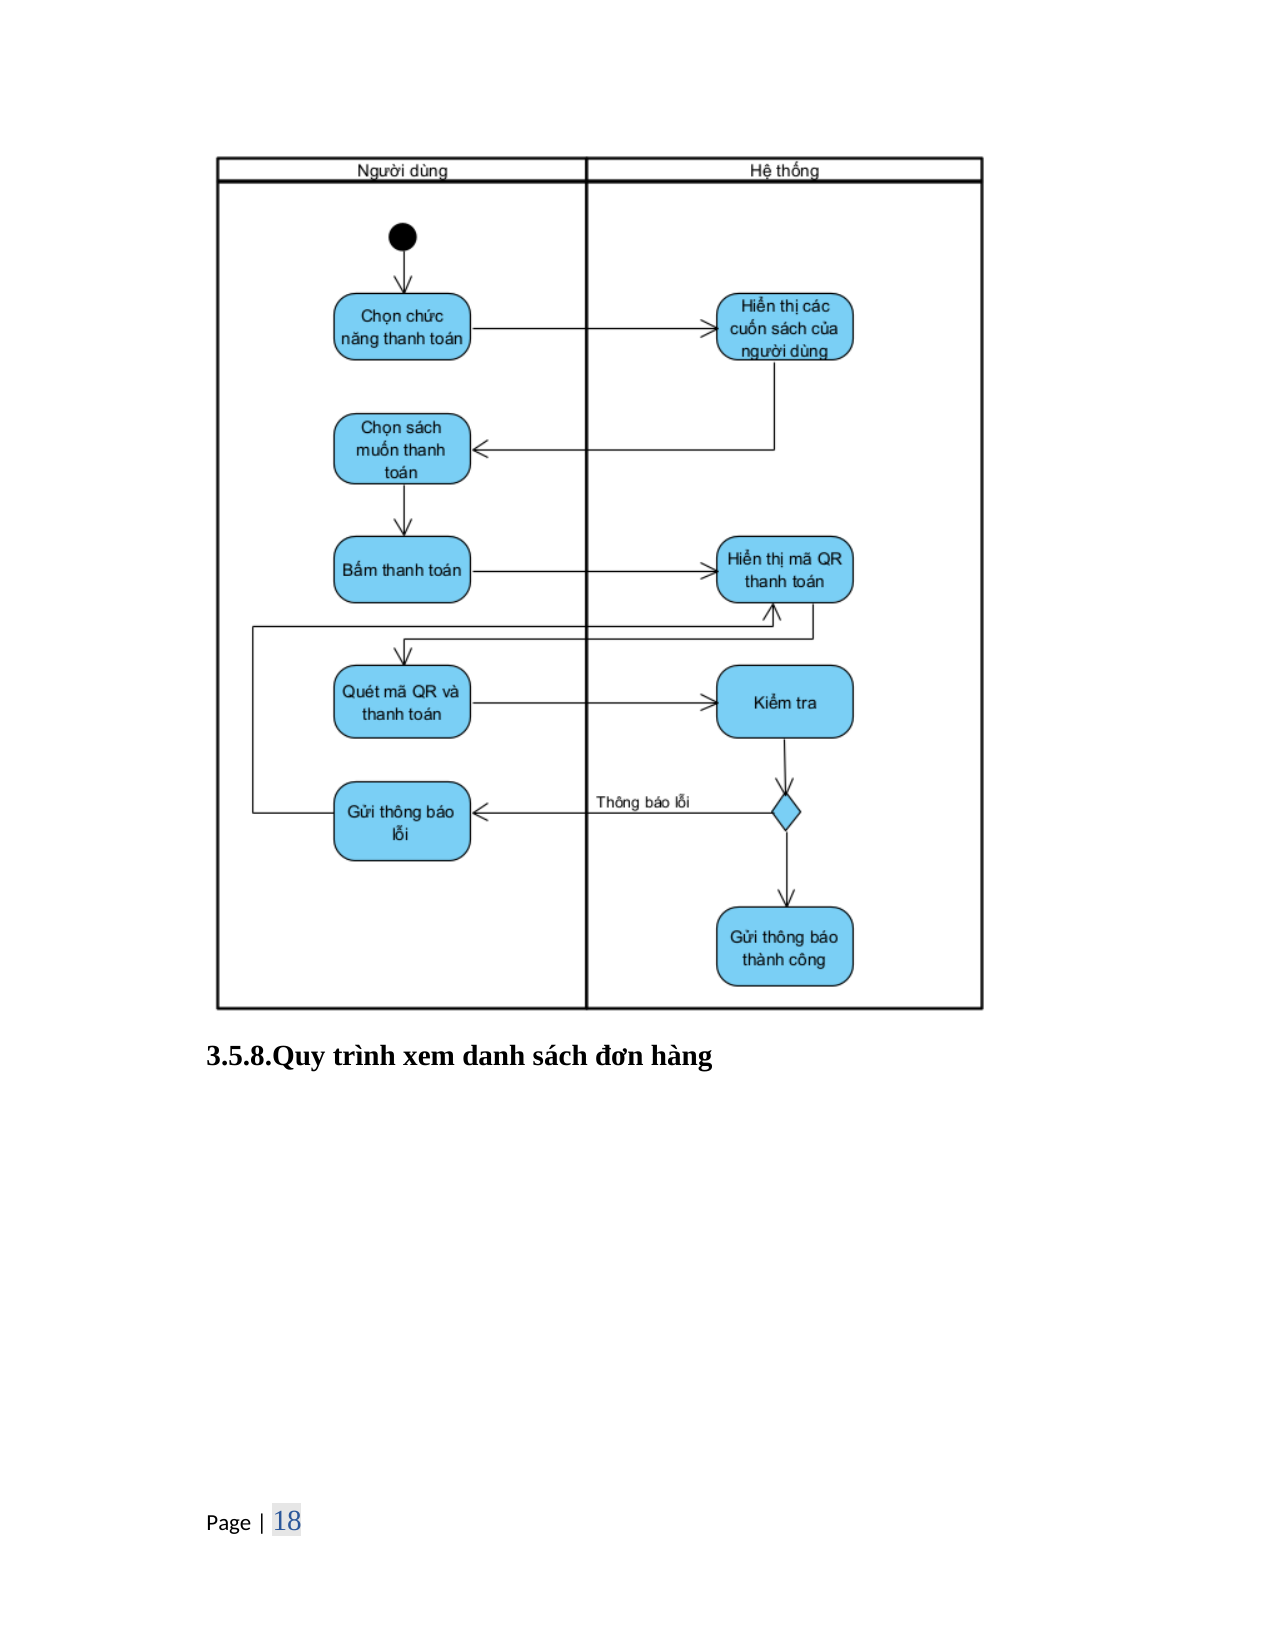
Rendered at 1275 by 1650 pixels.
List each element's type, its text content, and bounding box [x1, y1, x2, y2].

picture [206, 150, 1004, 1018]
subtitle 3.5.8.Quy trình xem danh sách đơn hàng [206, 1045, 1187, 1070]
